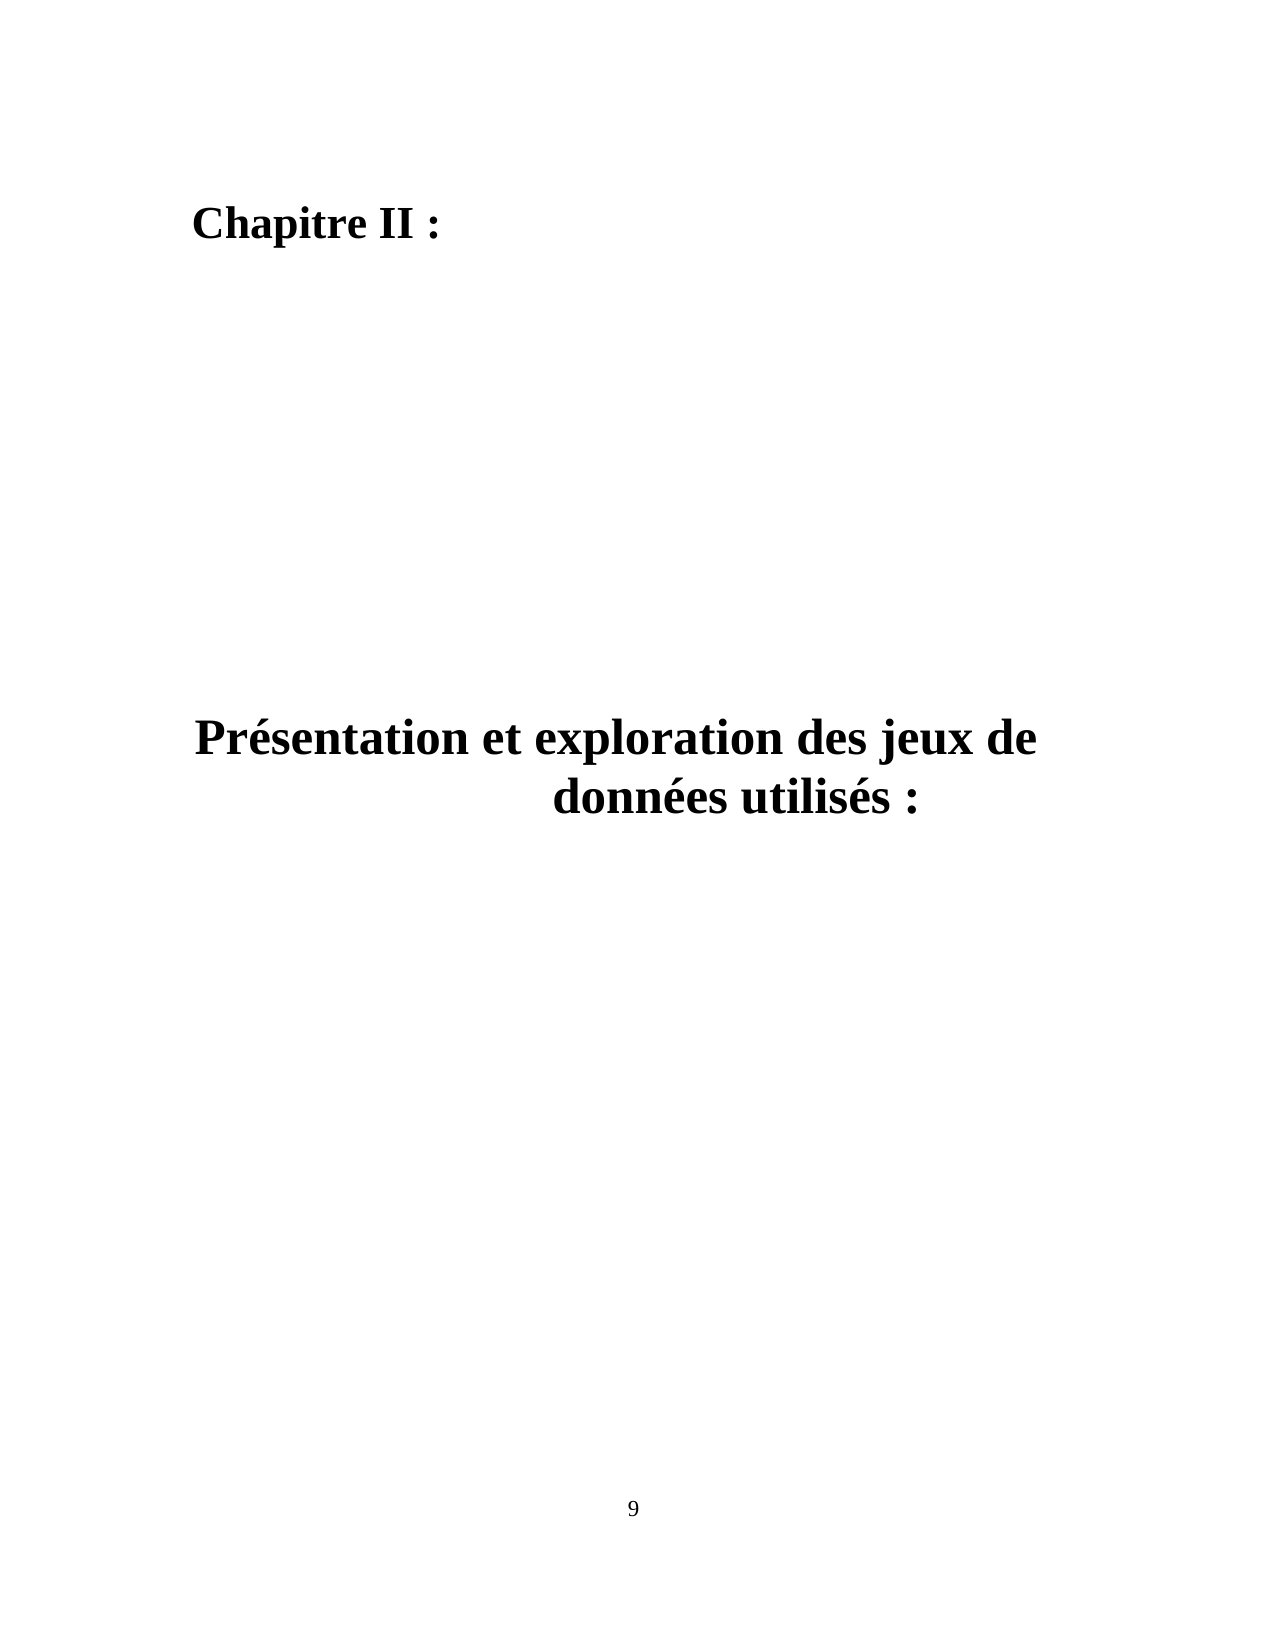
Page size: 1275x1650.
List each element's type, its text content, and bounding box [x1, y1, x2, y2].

text Chapitre II : [191, 196, 1258, 248]
text Présentation et exploration des jeux de données utilisés : [194, 707, 1079, 824]
